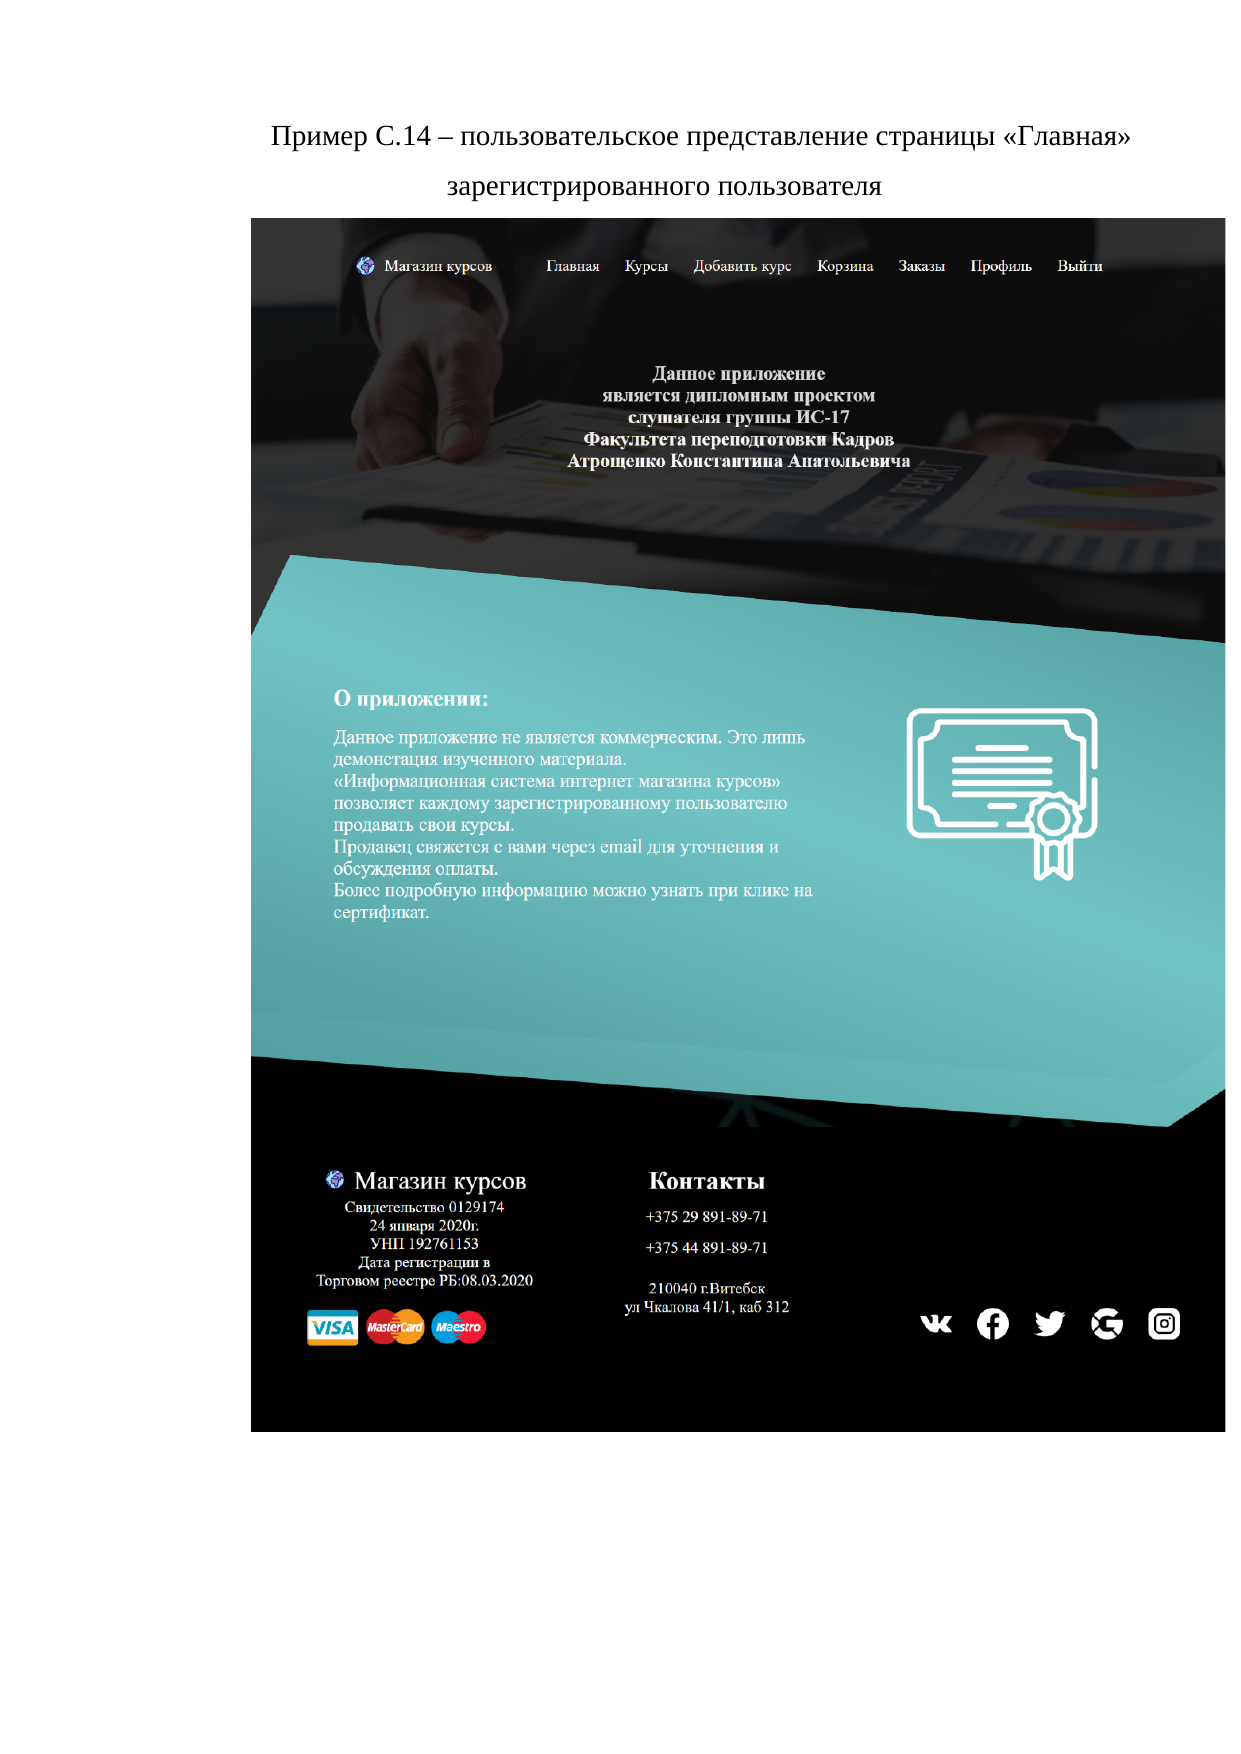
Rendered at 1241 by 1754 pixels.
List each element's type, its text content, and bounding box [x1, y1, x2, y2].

text Пример С.14 – пользовательское представление страницы «Главная» зарегистрированного пользователя [177, 118, 1152, 202]
picture [251, 218, 1226, 1432]
